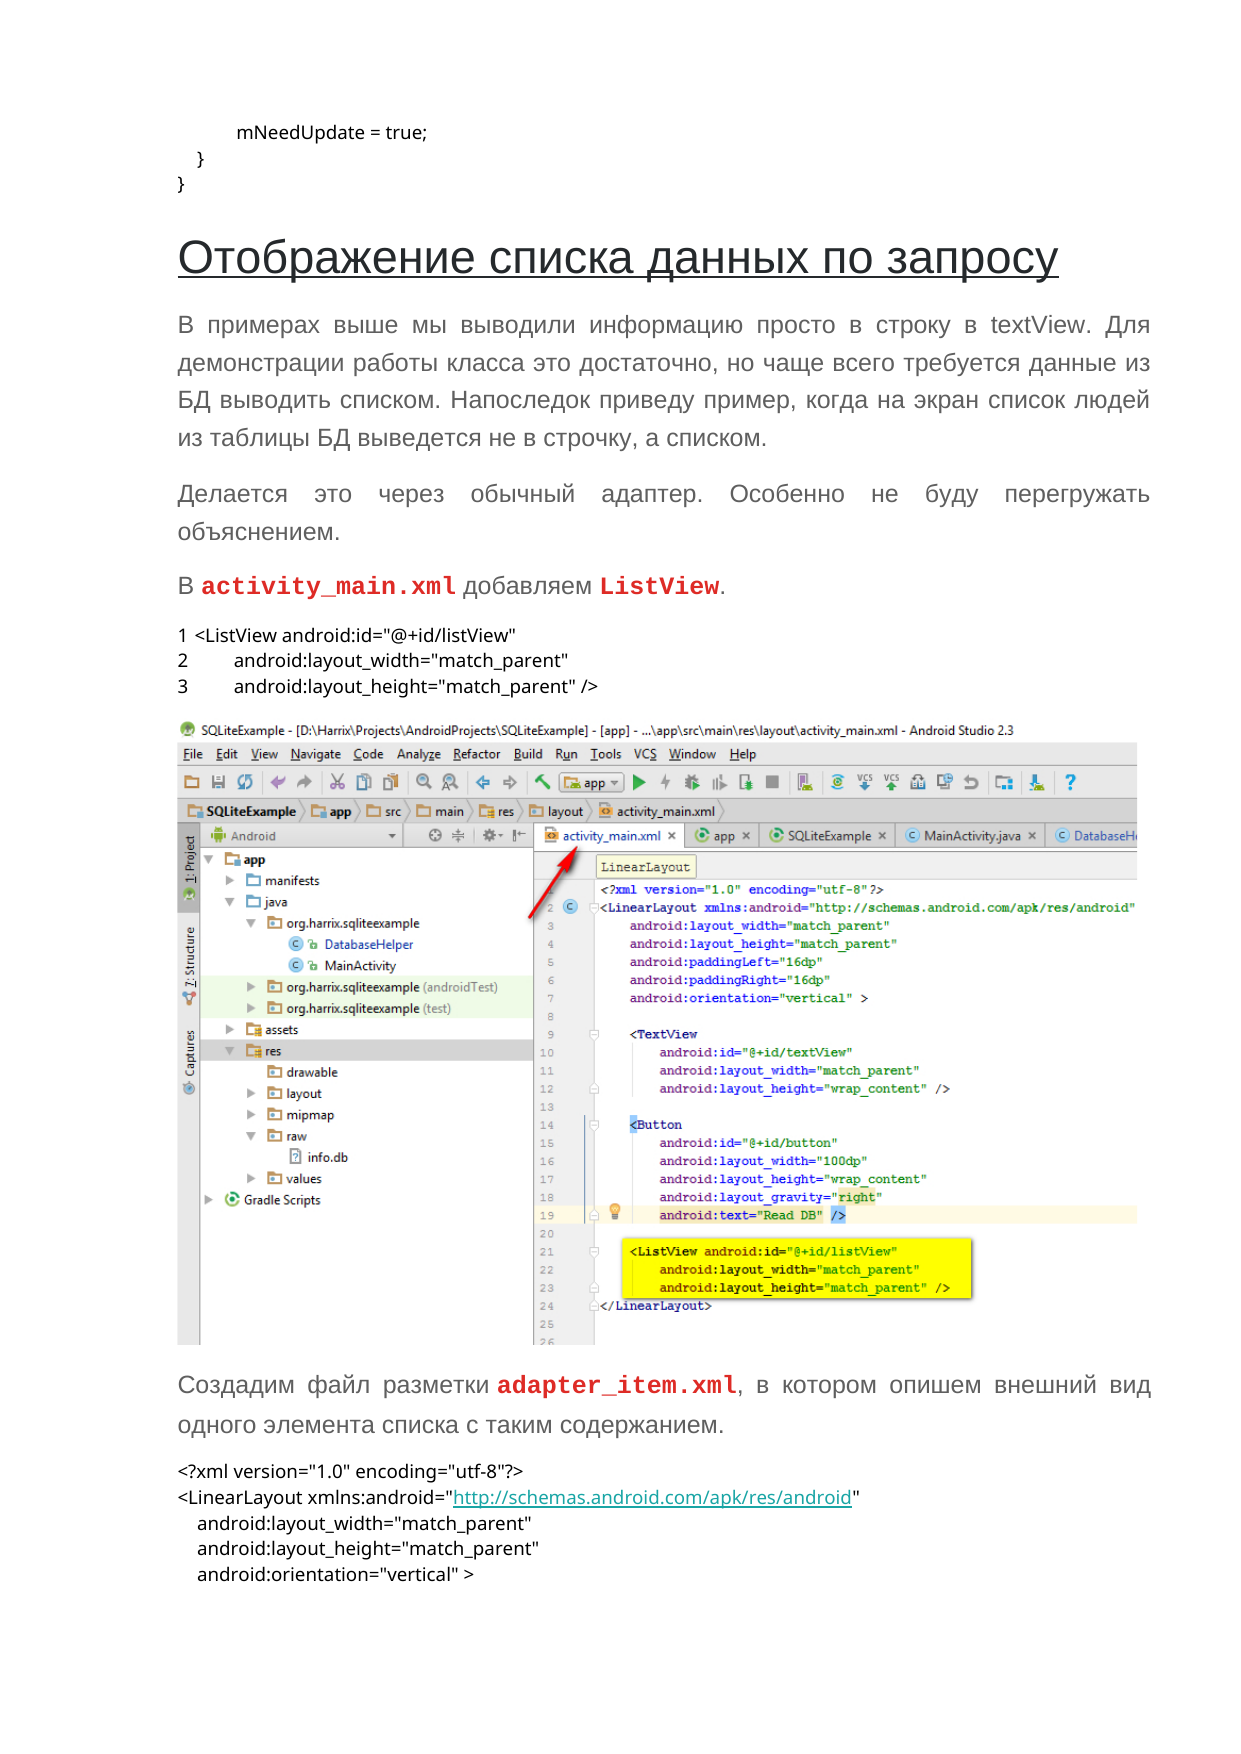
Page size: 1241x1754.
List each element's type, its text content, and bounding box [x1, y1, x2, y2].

text В activity_main.xml добавляем ListView. [177, 564, 1152, 602]
table_header <ListView android:id="@+id/listView" android:layout_width="match_parent" android:layout_height="match_parent" /> [193, 621, 1159, 700]
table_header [176, 118, 1123, 198]
text Отображение списка данных по запросу [177, 229, 1152, 283]
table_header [176, 1457, 1133, 1622]
table_header 1 2 3 [176, 621, 193, 700]
text В примерах выше мы выводили информацию просто в строку в textView. Для демонстрации работы класса это достаточно, но чаще всего требуется данные из БД выводить списком. Напоследок приведу пример, когда на экран список людей из таблицы БД выведется не в строчку, а списком. [177, 302, 1152, 452]
picture [177, 718, 1138, 1345]
text Создадим файл разметки adapter_item.xml, в котором опишем внешний вид одного элемента списка с таким содержанием. [177, 1363, 1152, 1438]
text Делается это через обычный адаптер. Особенно не буду перегружать объяснением. [177, 471, 1152, 546]
